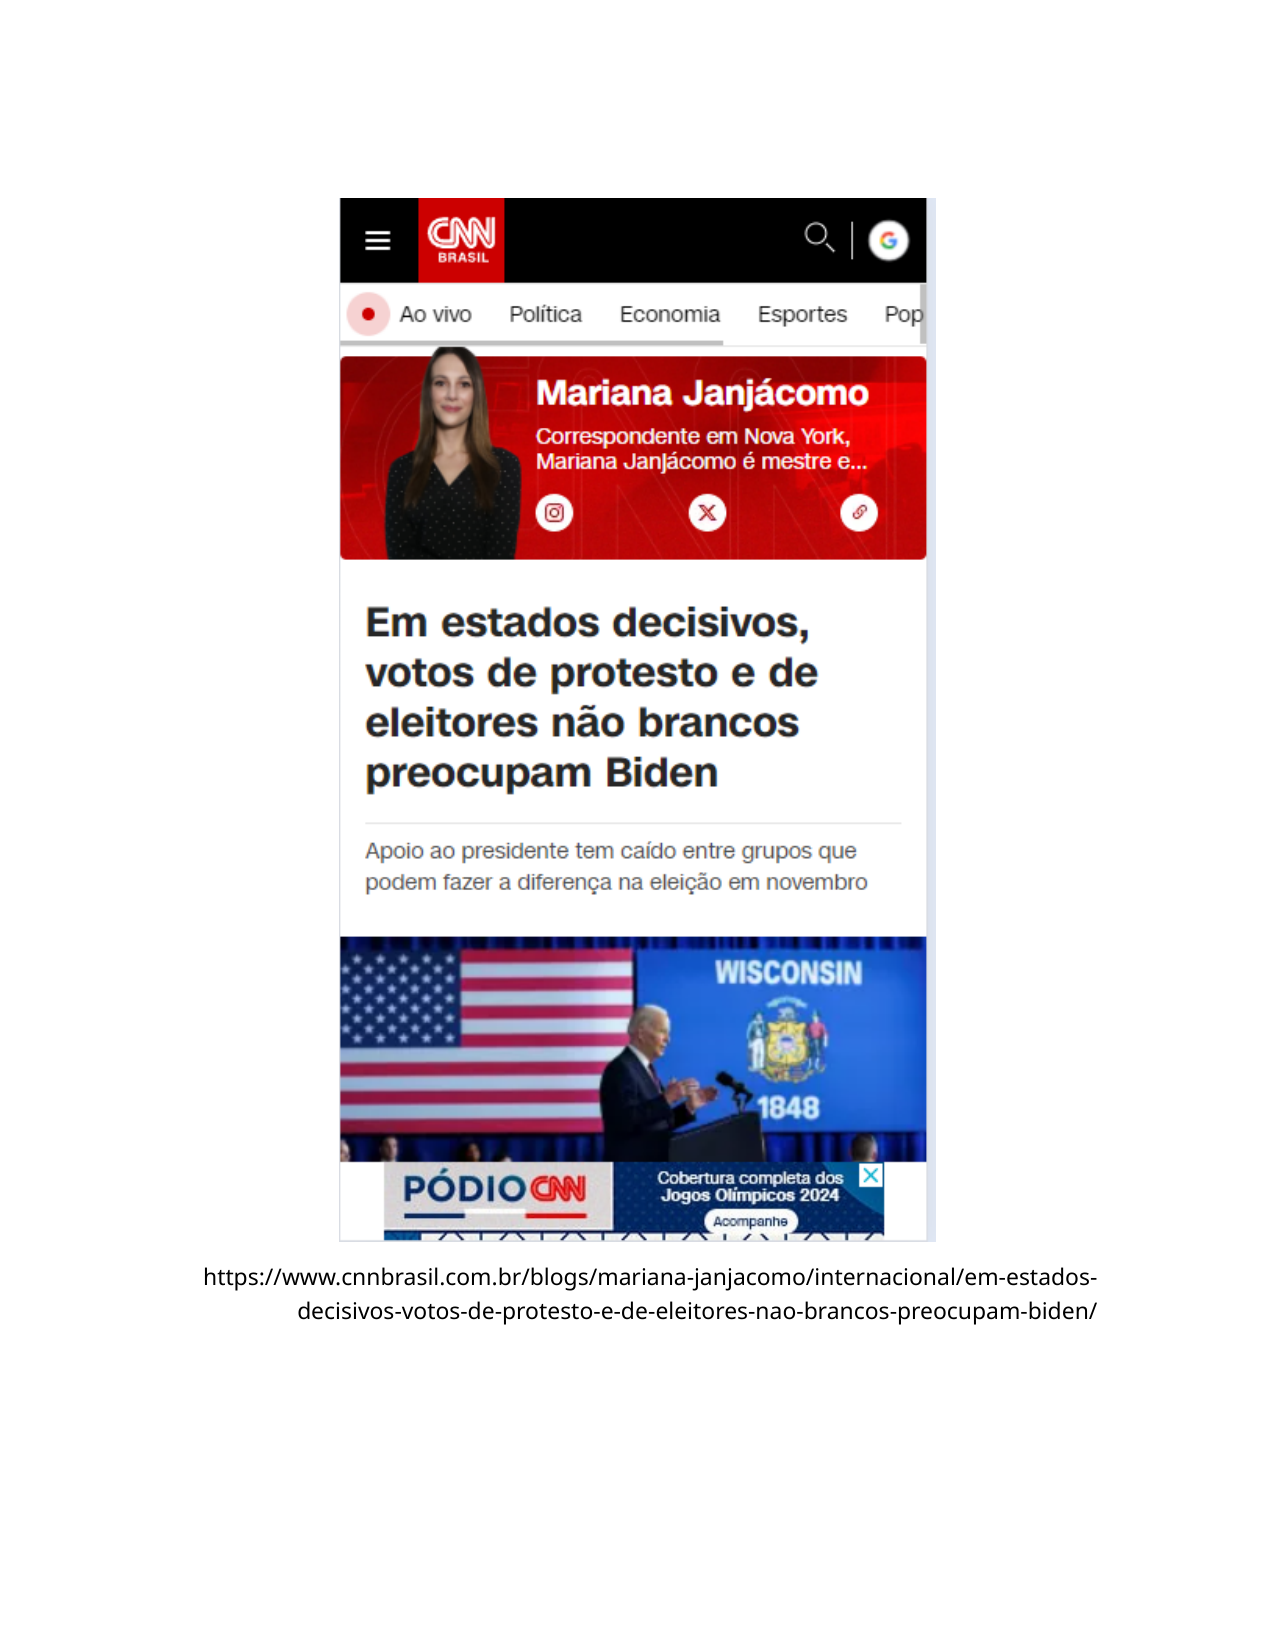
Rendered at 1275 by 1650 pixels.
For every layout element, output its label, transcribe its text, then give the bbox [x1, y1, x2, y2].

picture [339, 198, 936, 1242]
text https://www.cnnbrasil.com.br/blogs/mariana-janjacomo/internacional/em-estados-decisivos-votos-de-protesto-e-de-eleitores-nao-brancos-preocupam-biden/ [177, 1261, 1098, 1326]
